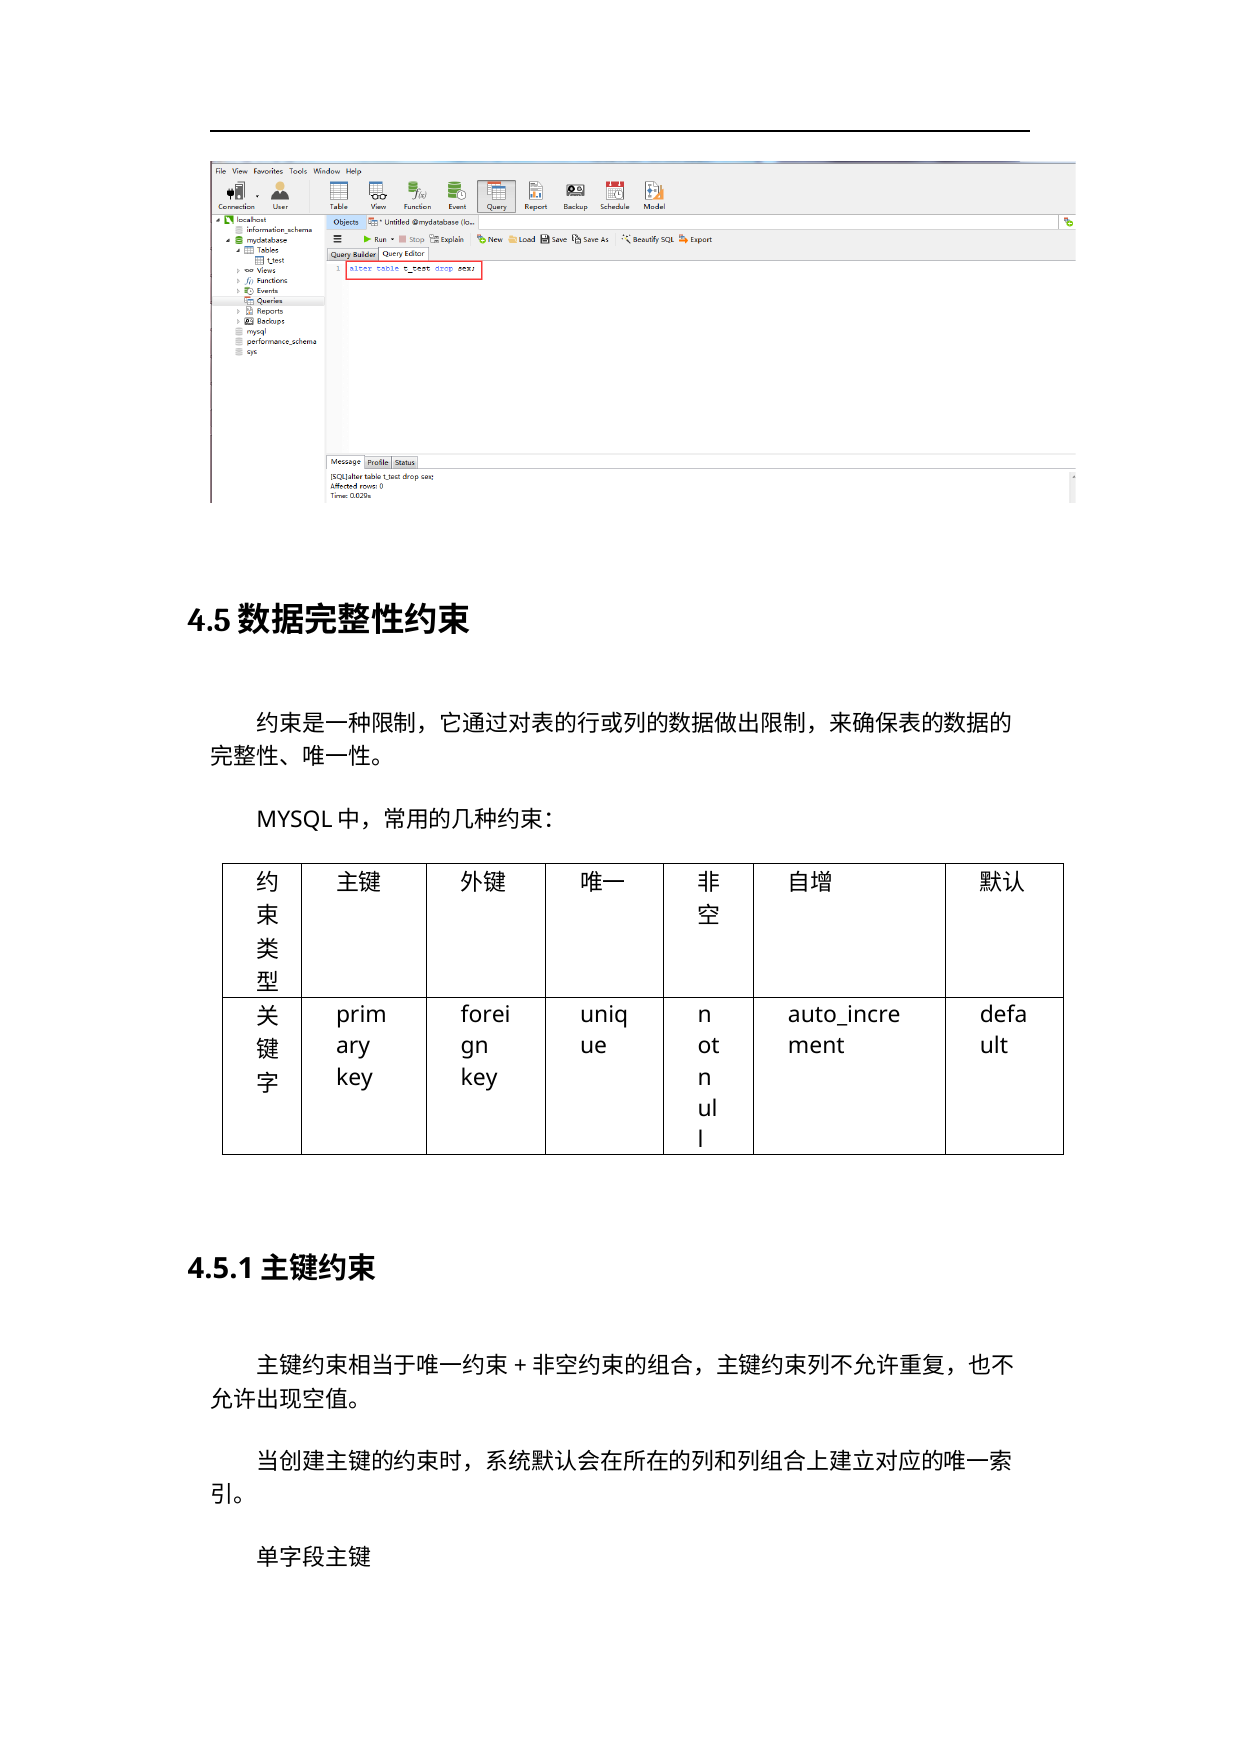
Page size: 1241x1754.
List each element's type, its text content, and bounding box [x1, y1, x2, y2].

table_cell foreign key [427, 998, 545, 1154]
table_header 唯一 [546, 864, 663, 997]
table_cell not null [664, 998, 753, 1154]
table_cell auto_increment [754, 998, 945, 1154]
list 主键约束相当于唯一约束 + 非空约束的组合，主键约束列不允许重复，也不允许出现空值。 [210, 1347, 1030, 1414]
list 单字段主键 [210, 1539, 1030, 1572]
table_header 默认 [946, 864, 1063, 997]
table_header 非空 [664, 864, 753, 997]
table_cell primary key [302, 998, 426, 1154]
subtitle 4.5数据完整性约束 [187, 592, 1030, 641]
table_header 约束类型 [223, 864, 301, 997]
list MYSQL中，常用的几种约束： [210, 801, 1030, 834]
list 当创建主键的约束时，系统默认会在所在的列和列组合上建立对应的唯一索引。 [210, 1443, 1030, 1509]
table_cell 关键字 [223, 998, 301, 1154]
list 约束是一种限制，它通过对表的行或列的数据做出限制，来确保表的数据的完整性、唯一性。 [210, 705, 1030, 771]
picture [210, 161, 1076, 503]
table_cell unique [546, 998, 663, 1154]
table_header 自增 [754, 864, 945, 997]
subtitle 4.5.1主键约束 [187, 1245, 1030, 1287]
table_cell default [946, 998, 1063, 1154]
table_header 主键 [302, 864, 426, 997]
table_header 外键 [427, 864, 545, 997]
